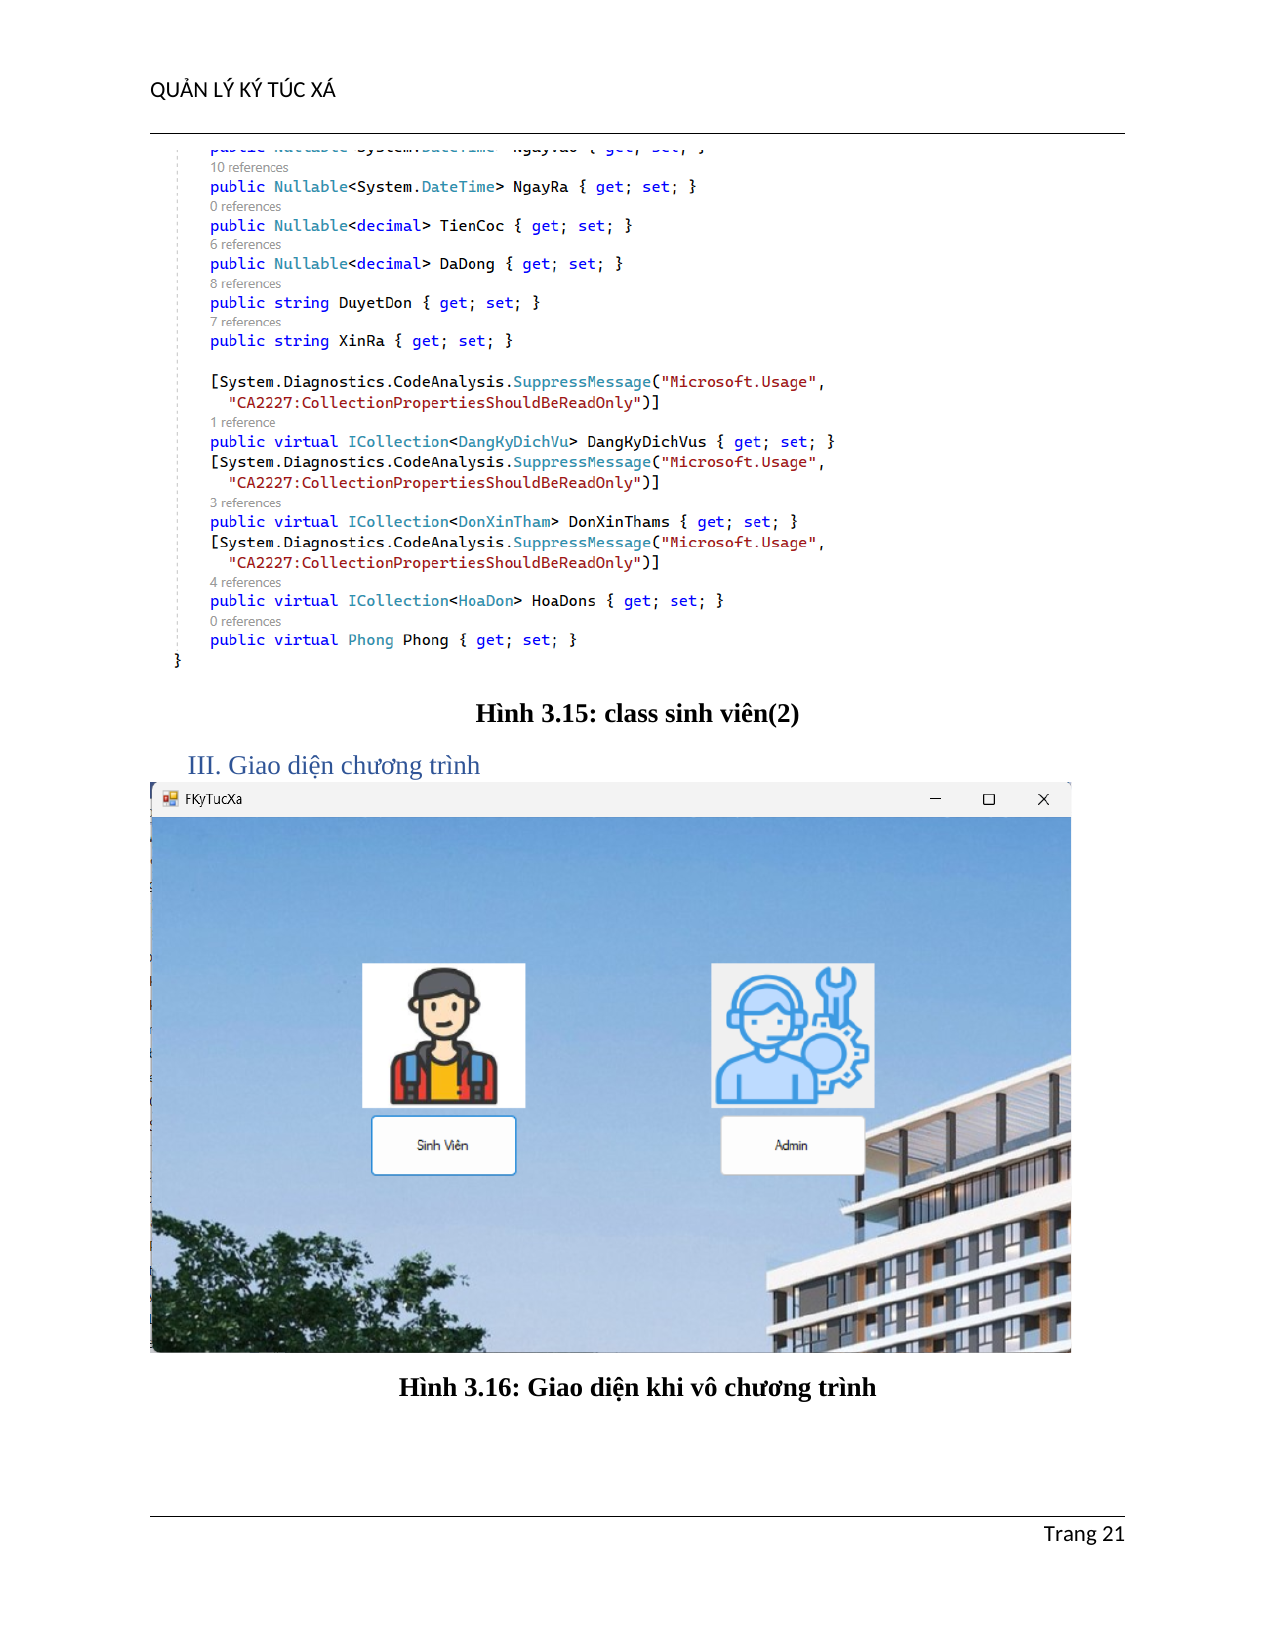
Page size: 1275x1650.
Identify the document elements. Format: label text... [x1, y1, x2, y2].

picture [150, 150, 877, 679]
subtitle Giao diện chương trình [187, 749, 1125, 780]
picture [150, 782, 1072, 1353]
